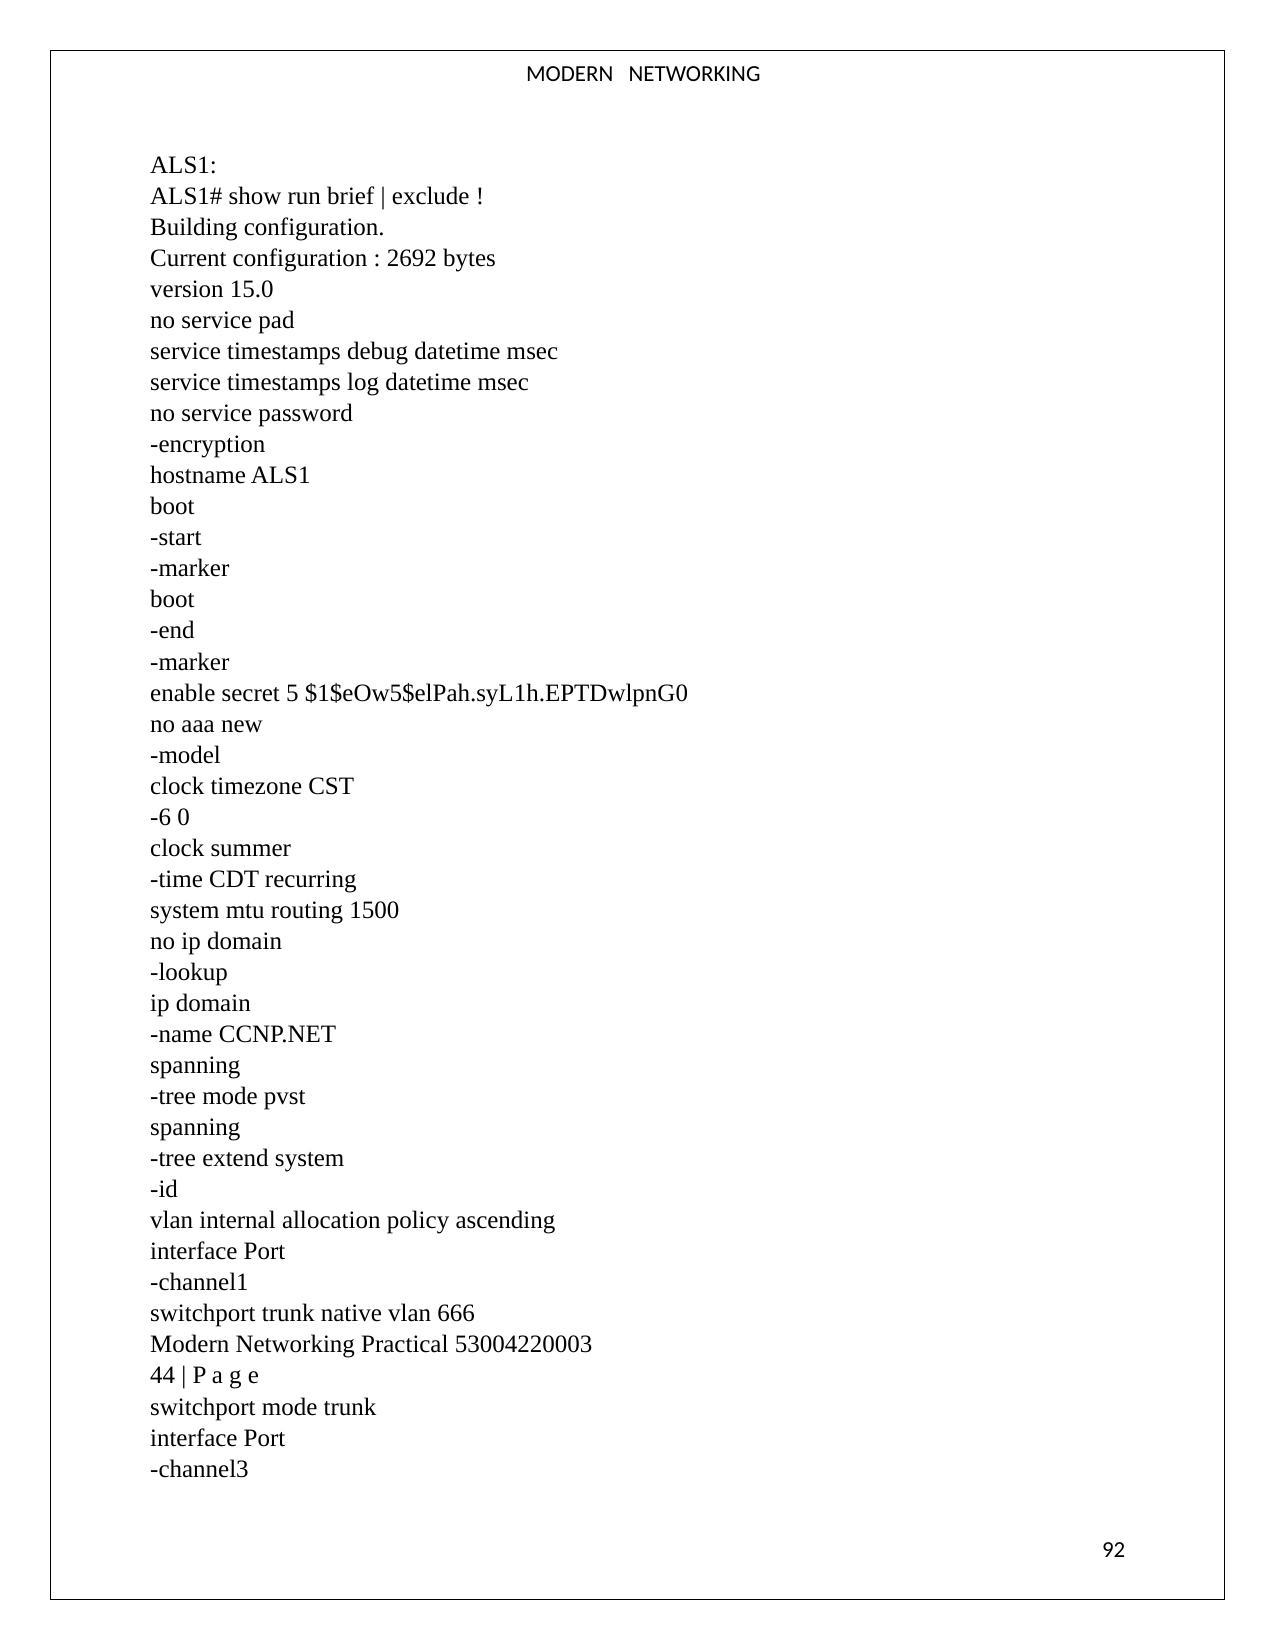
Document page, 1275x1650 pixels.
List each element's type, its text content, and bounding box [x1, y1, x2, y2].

text -marker [150, 553, 1125, 582]
text ALS1: [150, 150, 1125, 179]
text -tree extend system [150, 1143, 1125, 1172]
text -end [150, 616, 1125, 644]
text -model [150, 740, 1125, 768]
text switchport trunk native vlan 666 [150, 1298, 1125, 1327]
text -channel1 [150, 1267, 1125, 1296]
text -name CCNP.NET [150, 1019, 1125, 1048]
text -encryption [150, 429, 1125, 458]
text 44 | P a g e [150, 1361, 1125, 1389]
text enable secret 5 $1$eOw5$elPah.syL1h.EPTDwlpnG0 [150, 678, 1125, 706]
text clock summer [150, 833, 1125, 862]
text -start [150, 522, 1125, 551]
text interface Port [150, 1423, 1125, 1451]
text -id [150, 1174, 1125, 1203]
text vlan internal allocation policy ascending [150, 1205, 1125, 1234]
text service timestamps debug datetime msec [150, 336, 1125, 365]
text spanning [150, 1112, 1125, 1141]
text Building configuration. [150, 212, 1125, 241]
text ALS1# show run brief | exclude ! [150, 181, 1125, 210]
text no aaa new [150, 709, 1125, 737]
text Current configuration : 2692 bytes [150, 243, 1125, 272]
text -lookup [150, 957, 1125, 986]
text -marker [150, 647, 1125, 675]
text -channel3 [150, 1454, 1125, 1482]
text service timestamps log datetime msec [150, 367, 1125, 396]
text boot [150, 491, 1125, 520]
text system mtu routing 1500 [150, 895, 1125, 924]
text switchport mode trunk [150, 1392, 1125, 1420]
text clock timezone CST [150, 771, 1125, 799]
text version 15.0 [150, 274, 1125, 303]
text boot [150, 584, 1125, 613]
text interface Port [150, 1236, 1125, 1265]
text spanning [150, 1050, 1125, 1079]
text -6 0 [150, 802, 1125, 831]
text hostname ALS1 [150, 460, 1125, 489]
text no service pad [150, 305, 1125, 334]
text -time CDT recurring [150, 864, 1125, 893]
text ip domain [150, 988, 1125, 1017]
text no service password [150, 398, 1125, 427]
text -tree mode pvst [150, 1081, 1125, 1110]
text no ip domain [150, 926, 1125, 955]
text Modern Networking Practical 53004220003 [150, 1329, 1125, 1358]
